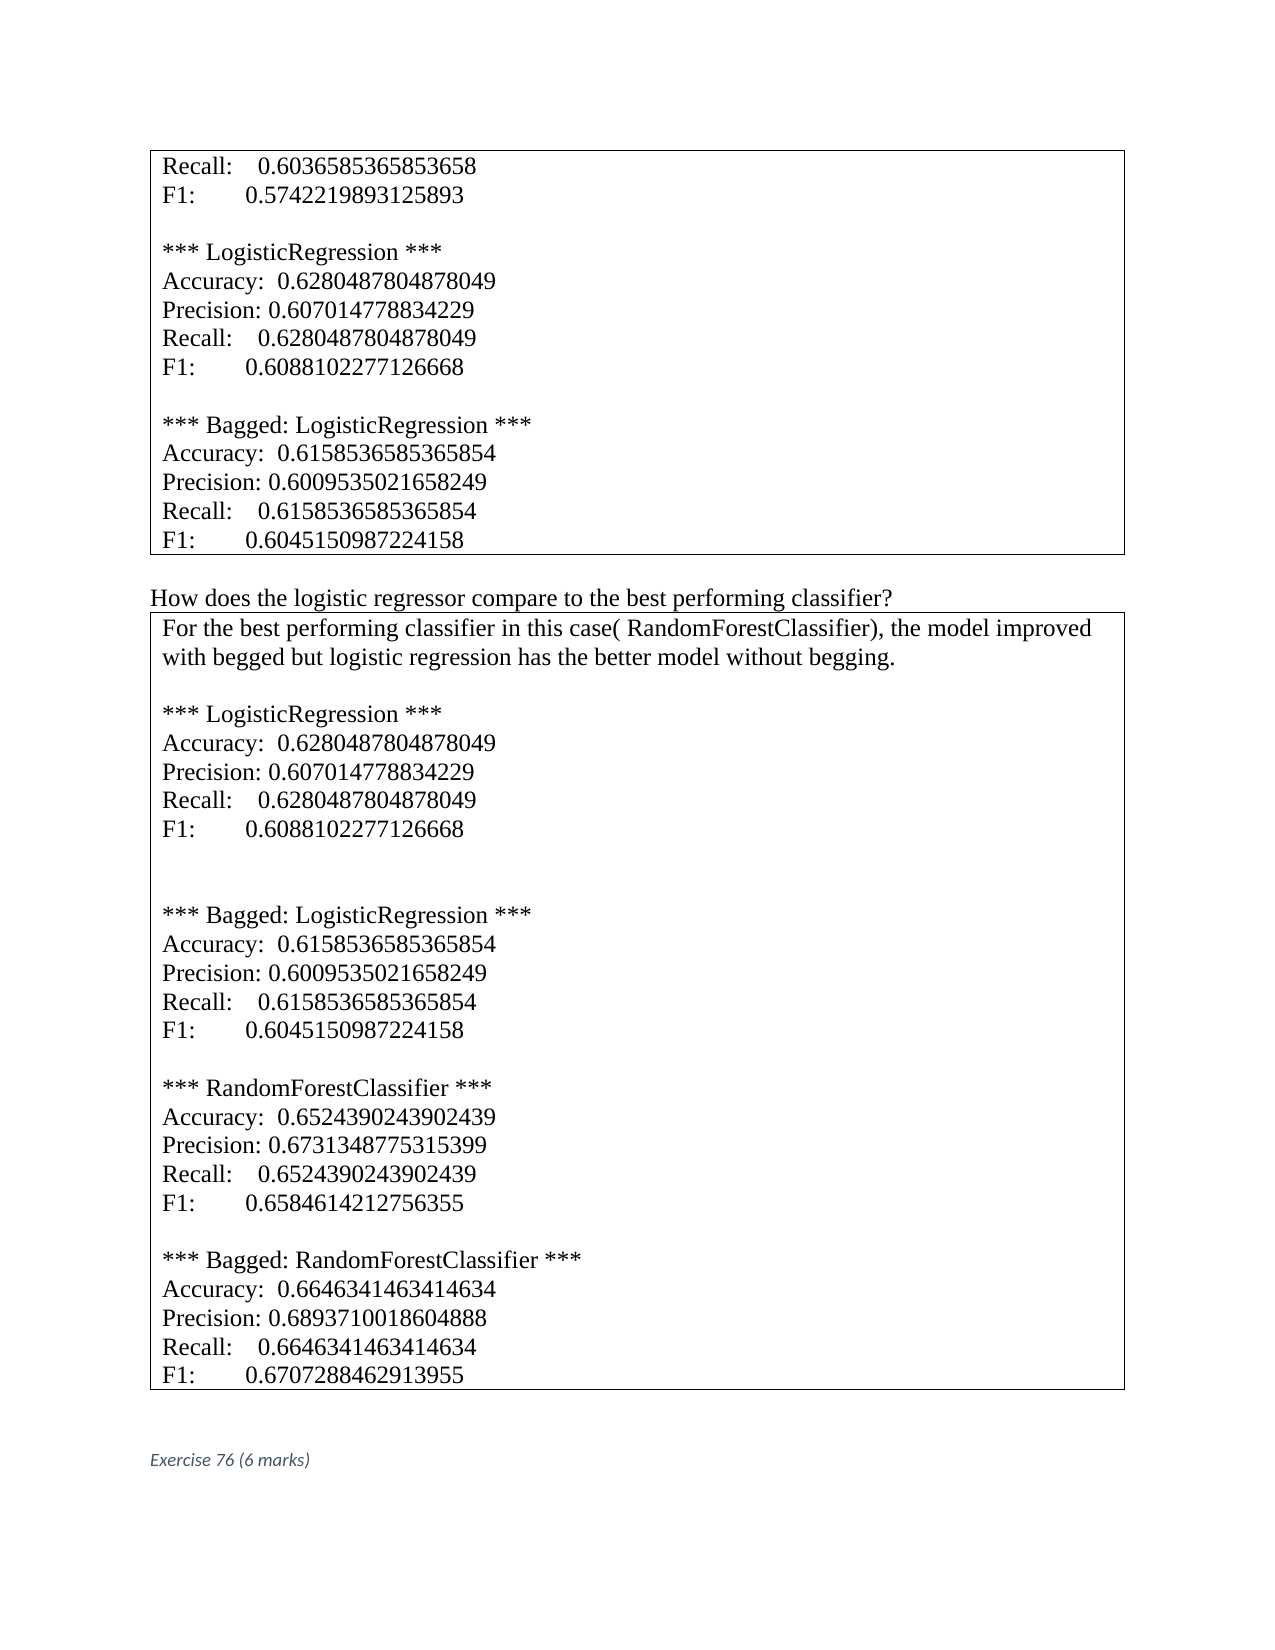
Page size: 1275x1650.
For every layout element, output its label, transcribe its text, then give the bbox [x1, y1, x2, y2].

text How does the logistic regressor compare to the best performing classifier? [150, 583, 1125, 612]
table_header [151, 151, 1124, 553]
table_header For the best performing classifier in this case( RandomForestClassifier), the model improved with begged but logistic regression has the better model without begging. *** LogisticRegression *** Accuracy: 0.6280487804878049 Precision: 0.607014778834229 Recall: 0.6280487804878049 F1: 0.6088102277126668 *** Bagged: LogisticRegression *** Accuracy: 0.6158536585365854 Precision: 0.6009535021658249 Recall: 0.6158536585365854 F1: 0.6045150987224158 *** RandomForestClassifier *** Accuracy: 0.6524390243902439 Precision: 0.6731348775315399 Recall: 0.6524390243902439 F1: 0.6584614212756355 *** Bagged: RandomForestClassifier *** Accuracy: 0.6646341463414634 Precision: 0.6893710018604888 Recall: 0.6646341463414634 F1: 0.6707288462913955 [151, 613, 1124, 1389]
